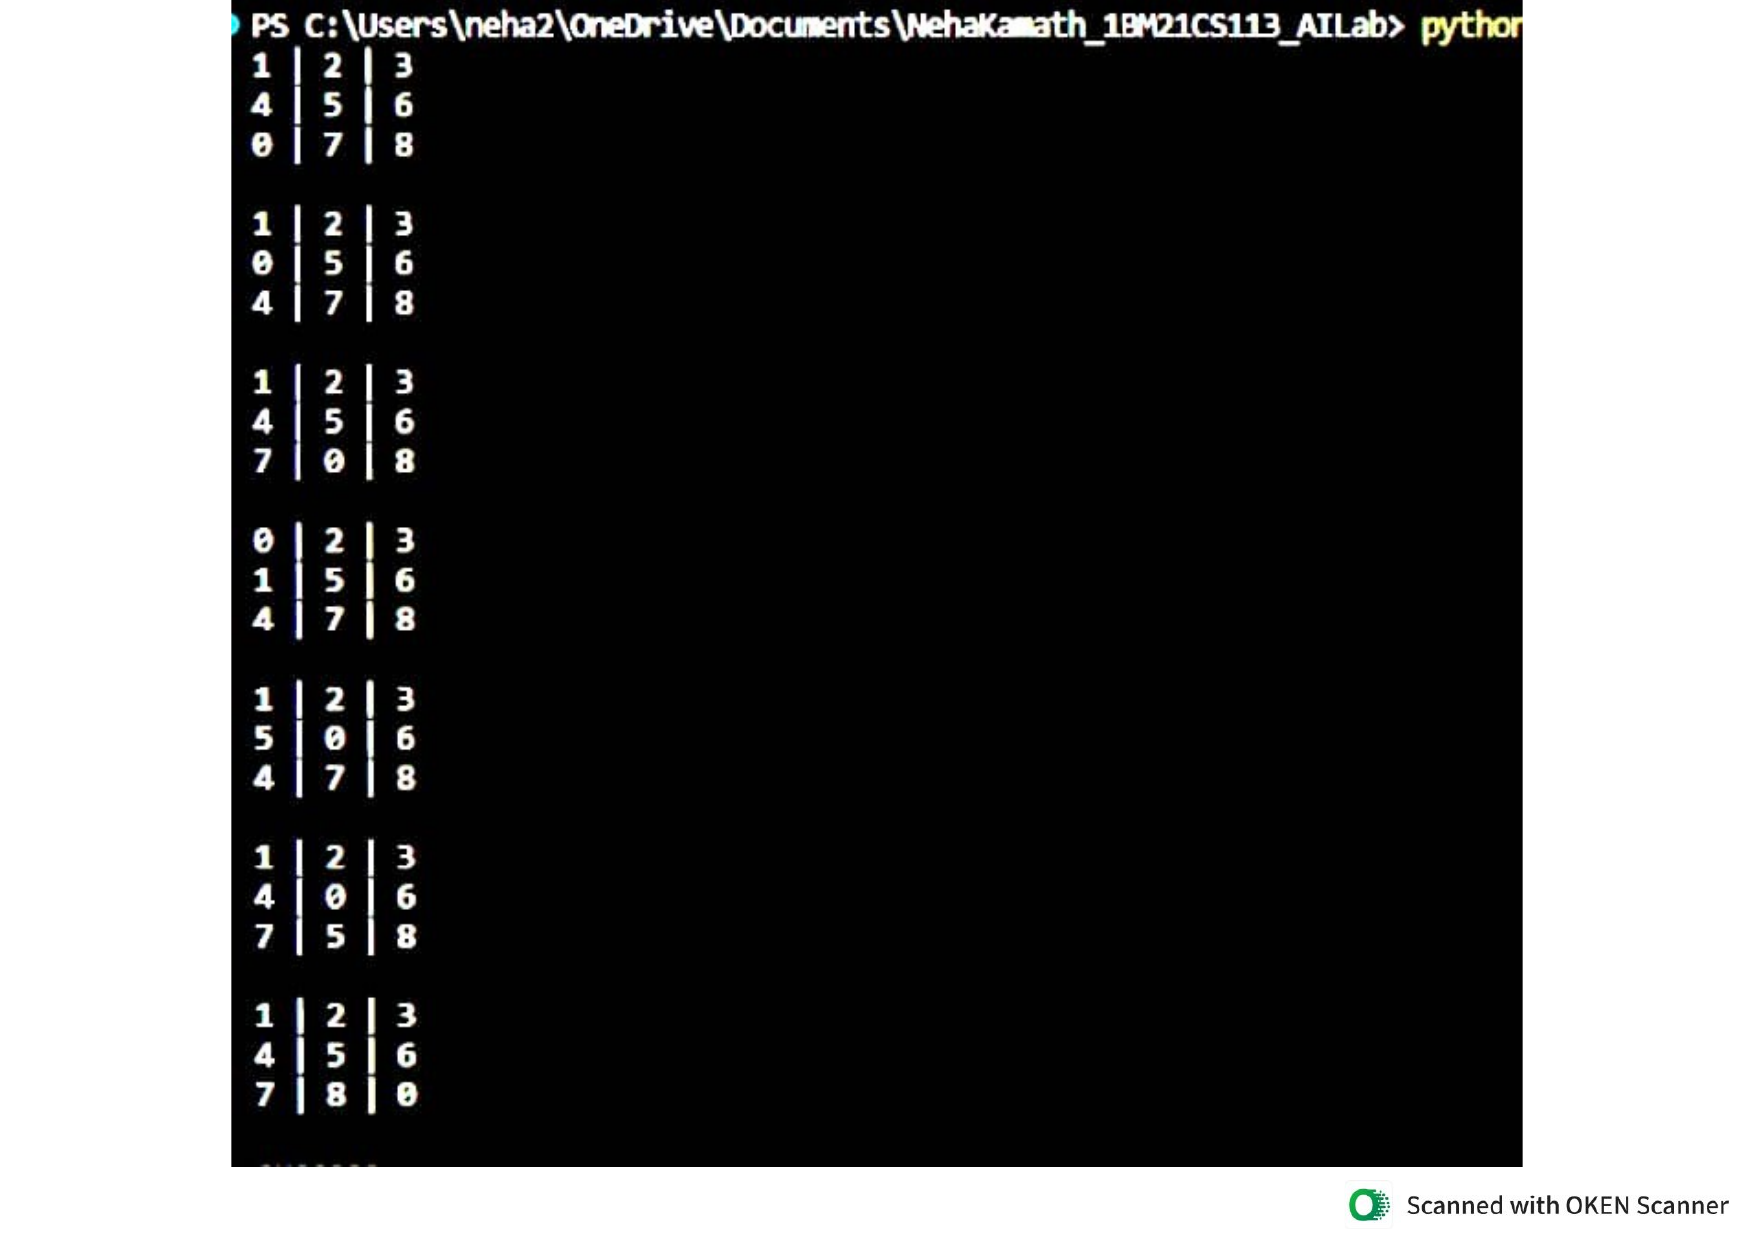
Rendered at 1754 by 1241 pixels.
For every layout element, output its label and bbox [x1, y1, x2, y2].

picture [1344, 1180, 1730, 1229]
picture [231, 0, 1523, 1167]
